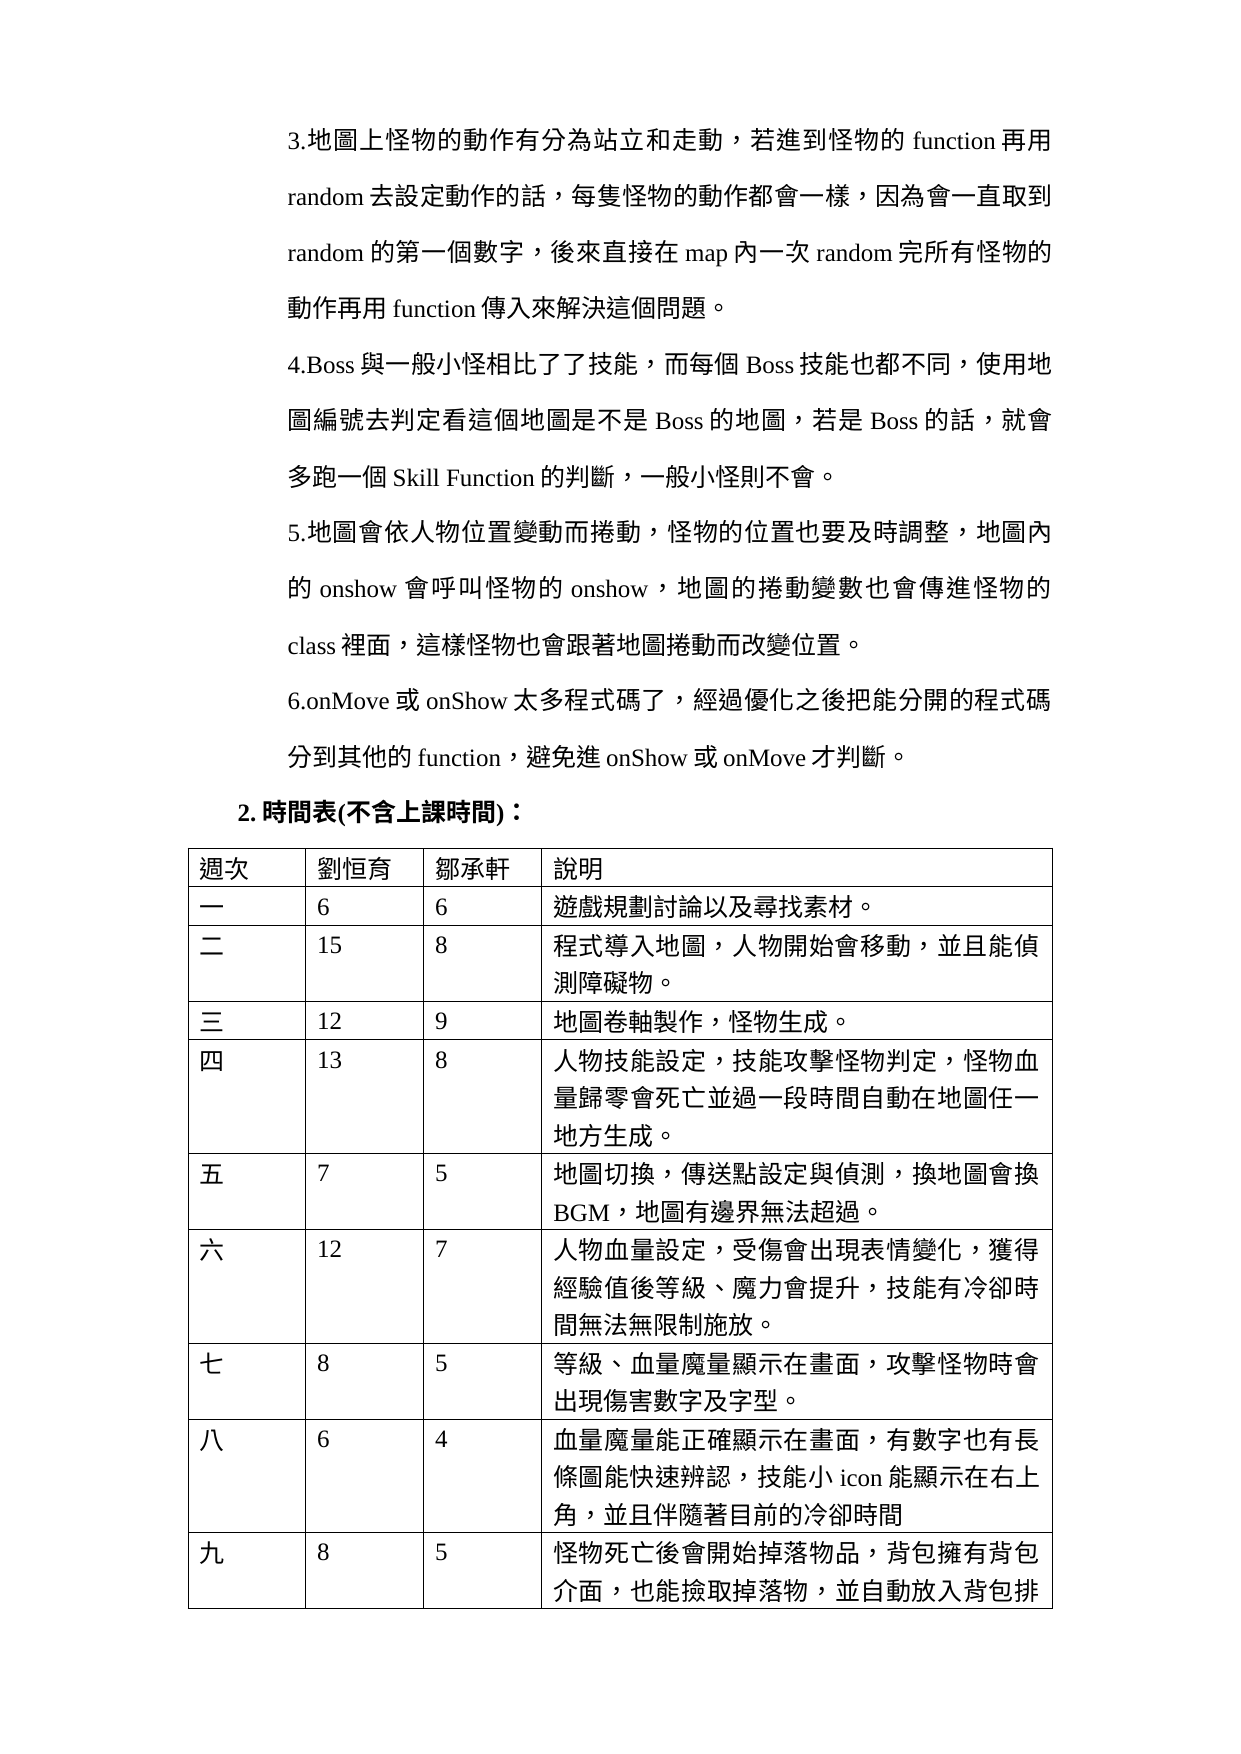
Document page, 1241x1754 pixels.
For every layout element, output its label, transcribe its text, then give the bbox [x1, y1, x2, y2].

table_cell 4 [424, 1420, 541, 1532]
table_cell 二 [189, 926, 305, 1001]
table_cell 5 [424, 1154, 541, 1229]
table_header 劉恒育 [306, 849, 423, 886]
table_cell 等級、血量魔量顯示在畫面，攻擊怪物時會出現傷害數字及字型。 [542, 1344, 1052, 1418]
table_cell 八 [189, 1420, 305, 1532]
table_header 週次 [189, 849, 305, 886]
table_cell 5 [424, 1533, 541, 1608]
table_cell 8 [306, 1344, 423, 1418]
table_cell 七 [189, 1344, 305, 1418]
table_cell 8 [424, 926, 541, 1001]
table_cell 程式導入地圖，人物開始會移動，並且能偵測障礙物。 [542, 926, 1052, 1001]
table_header 鄒承軒 [424, 849, 541, 886]
table_cell 人物技能設定，技能攻擊怪物判定，怪物血量歸零會死亡並過一段時間自動在地圖任一地方生成。 [542, 1040, 1052, 1153]
table_cell 九 [189, 1533, 305, 1608]
table_cell 12 [306, 1230, 423, 1342]
table_cell 地圖卷軸製作，怪物生成。 [542, 1002, 1052, 1039]
table_cell 12 [306, 1002, 423, 1039]
table_cell 四 [189, 1040, 305, 1153]
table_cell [542, 1533, 1052, 1608]
table_cell 8 [306, 1533, 423, 1608]
table_cell 6 [306, 887, 423, 925]
table_cell 地圖切換，傳送點設定與偵測，換地圖會換BGM，地圖有邊界無法超過。 [542, 1154, 1052, 1229]
table_cell 8 [424, 1040, 541, 1153]
table_cell 五 [189, 1154, 305, 1229]
text 3.地圖上怪物的動作有分為站立和走動，若進到怪物的function再用random去設定動作的話，每隻怪物的動作都會一樣，因為會一直取到random的第一個數字，後來直接在map內一次random完所有怪物的動作再用function傳入來解決這個問題。 [287, 119, 1053, 326]
table_cell 15 [306, 926, 423, 1001]
text 4.Boss與一般小怪相比了了技能，而每個Boss技能也都不同，使用地圖編號去判定看這個地圖是不是Boss的地圖，若是Boss的話，就會多跑一個Skill Function的判斷，一般小怪則不會。 [287, 344, 1053, 494]
table_cell 6 [306, 1420, 423, 1532]
table_cell 7 [424, 1230, 541, 1342]
table_cell 6 [424, 887, 541, 925]
table_cell 7 [306, 1154, 423, 1229]
table_cell 六 [189, 1230, 305, 1342]
text 5.地圖會依人物位置變動而捲動，怪物的位置也要及時調整，地圖內的onshow會呼叫怪物的onshow，地圖的捲動變數也會傳進怪物的class裡面，這樣怪物也會跟著地圖捲動而改變位置。 [287, 512, 1053, 662]
table_cell 5 [424, 1344, 541, 1418]
table_cell 一 [189, 887, 305, 925]
table_cell 13 [306, 1040, 423, 1153]
table_header 說明 [542, 849, 1052, 886]
table_cell 9 [424, 1002, 541, 1039]
table_cell 遊戲規劃討論以及尋找素材。 [542, 887, 1052, 925]
table_cell 血量魔量能正確顯示在畫面，有數字也有長條圖能快速辨認，技能小icon能顯示在右上角，並且伴隨著目前的冷卻時間 [542, 1420, 1052, 1532]
table_cell 三 [189, 1002, 305, 1039]
text 6.onMove或onShow太多程式碼了，經過優化之後把能分開的程式碼分到其他的function，避免進onShow或onMove才判斷。 [287, 680, 1053, 774]
text 2. 時間表(不含上課時間)： [187, 792, 1053, 829]
table_cell 人物血量設定，受傷會出現表情變化，獲得經驗值後等級、魔力會提升，技能有冷卻時間無法無限制施放。 [542, 1230, 1052, 1342]
